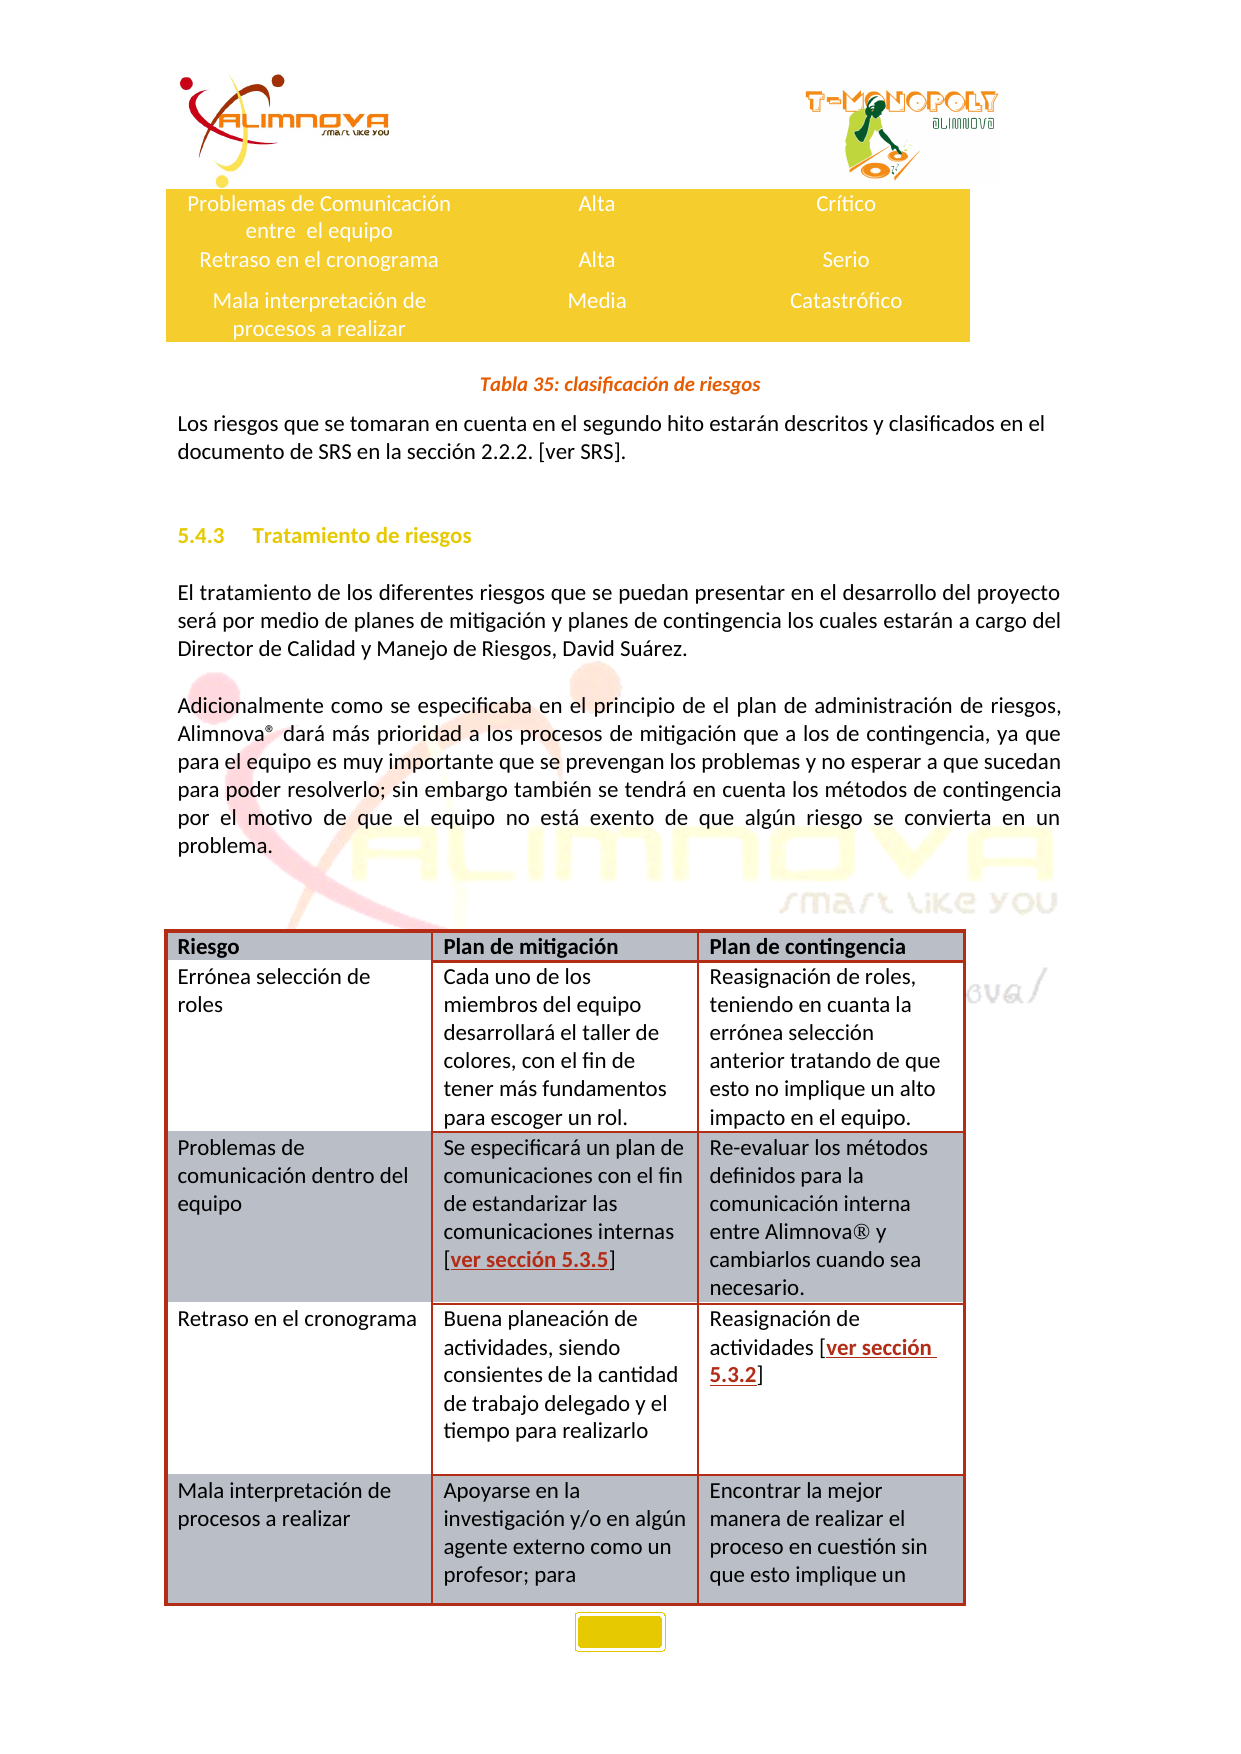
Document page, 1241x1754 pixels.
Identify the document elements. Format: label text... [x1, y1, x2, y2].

table_cell Alta [473, 189, 721, 245]
table_cell Problemas de Comunicación entre el equipo [166, 189, 472, 245]
table_cell Media [473, 286, 721, 342]
picture [802, 79, 1002, 184]
table_header Riesgo [168, 933, 431, 960]
table_cell Buena planeación de actividades, siendo consientes de la cantidad de trabajo delegado y el tiempo para realizarlo [433, 1305, 697, 1474]
table_cell Mala interpretación de procesos a realizar [168, 1474, 431, 1603]
table_cell Apoyarse en la investigación y/o en algún agente externo como un profesor; para profundizar sobre algún proceso. [433, 1476, 697, 1603]
table_cell Mala interpretación de procesos a realizar [166, 286, 472, 342]
table_cell Reasignación de roles, teniendo en cuanta la errónea selección anterior tratando de que esto no implique un alto impacto en el equipo. [699, 963, 963, 1131]
table_header Plan de contingencia [699, 933, 963, 960]
table_cell Crítico [721, 189, 970, 245]
table_cell Cada uno de los miembros del equipo desarrollará el taller de colores, con el fin de tener más fundamentos para escoger un rol. [433, 963, 697, 1131]
list Tratamiento de riesgos [177, 521, 1063, 549]
table_cell Reasignación de actividades [ver sección 5.3.2] [699, 1305, 963, 1474]
table_header Plan de mitigación [433, 933, 697, 960]
text Adicionalmente como se especificaba en el principio de el plan de administración de riesgos, Alimnova® dará más prioridad a los procesos de mitigación que a los de contingencia, ya que para el equipo es muy importante que se prevengan los problemas y no esperar a que sucedan para poder resolverlo; sin embargo también se tendrá en cuenta los métodos de contingencia por el motivo de que el equipo no está exento de que algún riesgo se convierta en un problema. [177, 691, 1063, 859]
table_cell Errónea selección de roles [168, 960, 431, 1131]
table_cell Problemas de comunicación dentro del equipo [168, 1131, 431, 1302]
table_cell Alta [473, 245, 721, 286]
table_cell Retraso en el cronograma [168, 1303, 431, 1474]
table_cell Re-evaluar los métodos definidos para la comunicación interna entre Alimnova y cambiarlos cuando sea necesario. [699, 1133, 963, 1302]
table_cell Se especificará un plan de comunicaciones con el fin de estandarizar las comunicaciones internas [ver sección 5.3.5] [433, 1133, 697, 1302]
text El tratamiento de los diferentes riesgos que se puedan presentar en el desarrollo del proyecto será por medio de planes de mitigación y planes de contingencia los cuales estarán a cargo del Director de Calidad y Manejo de Riesgos, David Suárez. [177, 578, 1063, 662]
table_cell Serio [721, 245, 970, 286]
table_cell Catastrófico [721, 286, 970, 342]
text Los riesgos que se tomaran en cuenta en el segundo hito estarán descritos y clasificados en el documento de SRS en la sección 2.2.2. [ver SRS]. [177, 409, 1063, 465]
picture [177, 73, 389, 189]
table_cell Retraso en el cronograma [166, 245, 472, 286]
